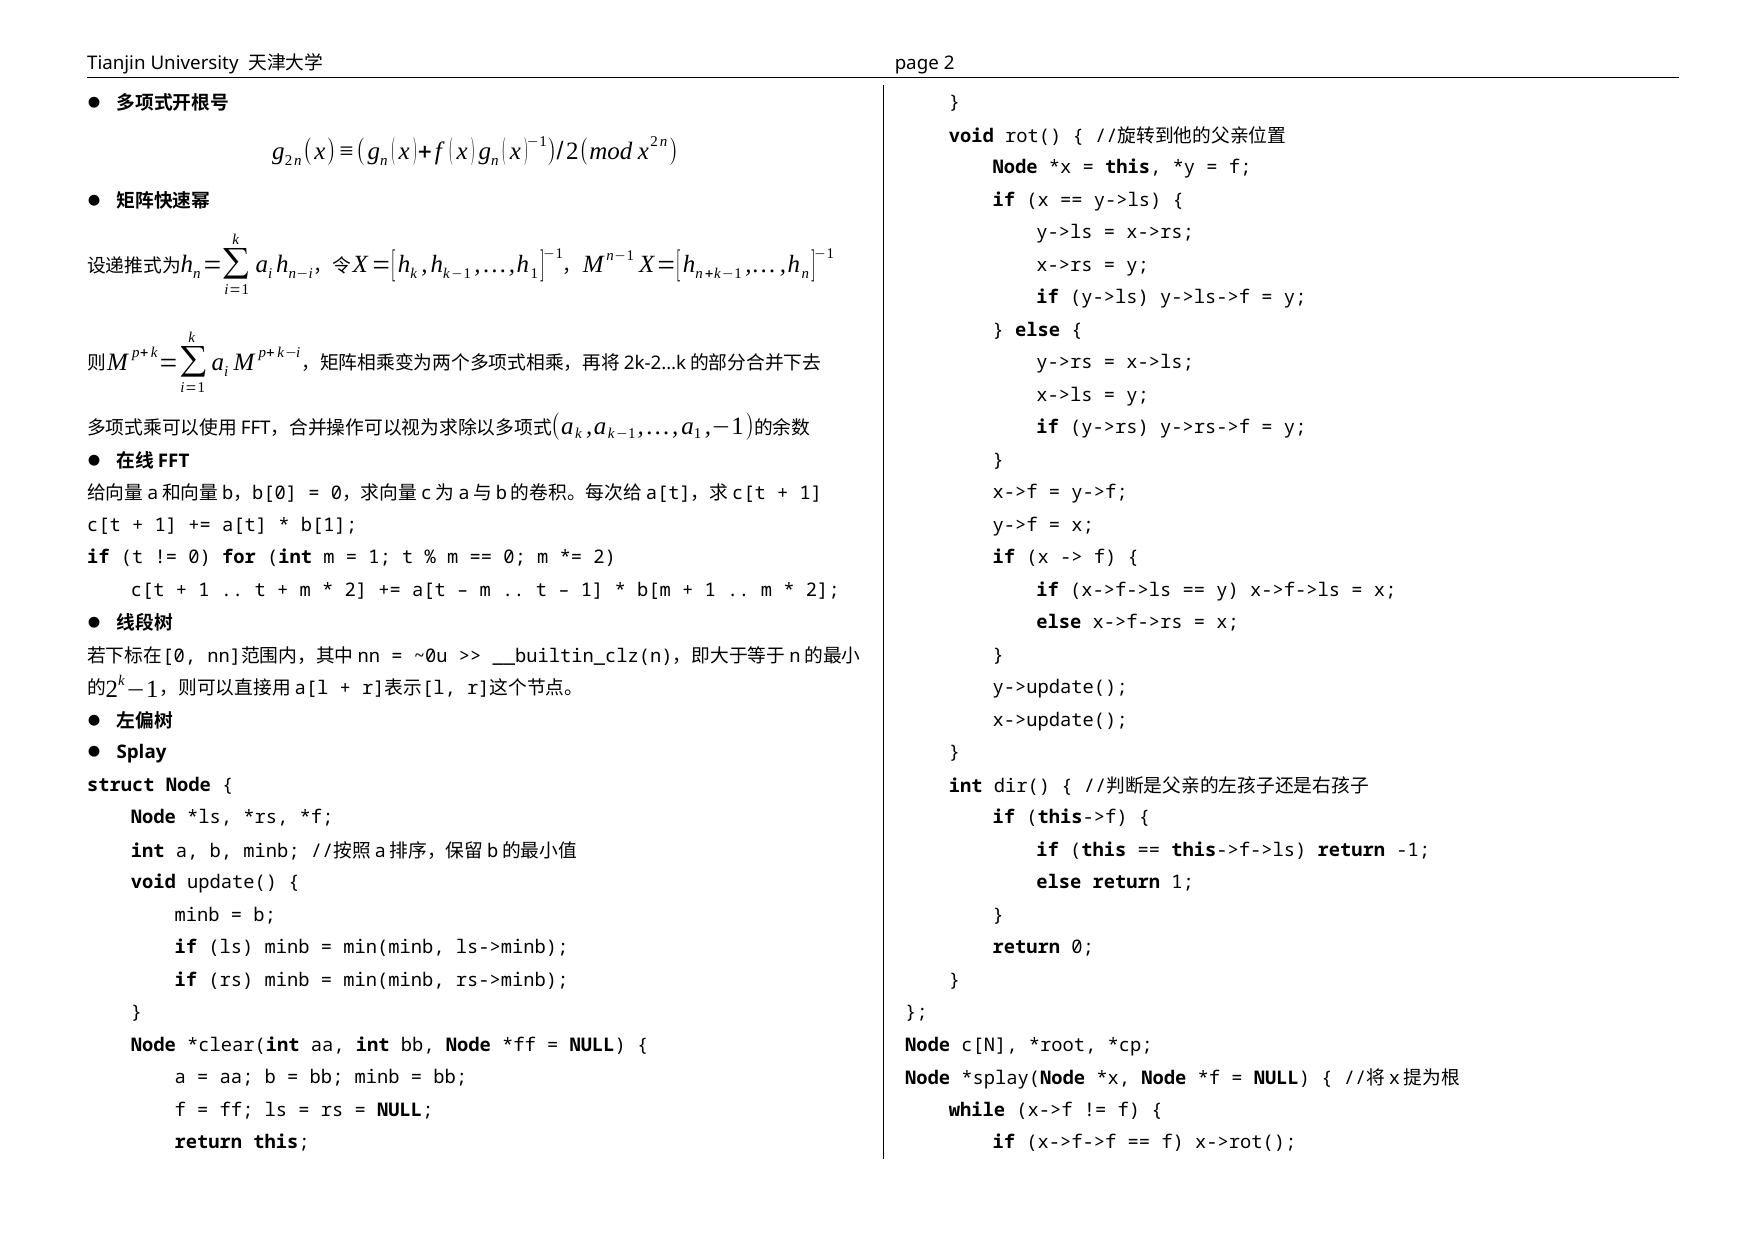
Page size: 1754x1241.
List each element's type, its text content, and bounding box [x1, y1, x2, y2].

text int a, b, minb; //按照a排序，保留b的最小值 [87, 833, 861, 865]
text x->rs = y; [905, 248, 1679, 280]
text return this; [87, 1125, 861, 1158]
text Node *x = this, *y = f; [905, 150, 1679, 183]
text 设递推式为，令， [87, 215, 861, 313]
text struct Node { [87, 768, 861, 800]
text if (t != 0) for (int m = 1; t % m == 0; m *= 2) [87, 540, 861, 573]
text if (rs) minb = min(minb, rs->minb); [87, 963, 861, 995]
text y->update(); [905, 670, 1679, 703]
text else return 1; [905, 865, 1679, 898]
text void update() { [87, 865, 861, 898]
subtitle 矩阵快速幂 [87, 183, 861, 215]
text y->ls = x->rs; [905, 215, 1679, 248]
text } [905, 898, 1679, 930]
text x->update(); [905, 703, 1679, 735]
text if (x == y->ls) { [905, 183, 1679, 215]
text if (y->ls) y->ls->f = y; [905, 280, 1679, 313]
text if (this == this->f->ls) return -1; [905, 833, 1679, 865]
text Node c[N], *root, *cp; [905, 1028, 1679, 1060]
text void rot() { //旋转到他的父亲位置 [905, 118, 1679, 150]
subtitle 线段树 [87, 605, 861, 638]
text Node *clear(int aa, int bb, Node *ff = NULL) { [87, 1028, 861, 1060]
text while (x->f != f) { [905, 1093, 1679, 1125]
text f = ff; ls = rs = NULL; [87, 1093, 861, 1125]
text minb = b; [87, 898, 861, 930]
text y->rs = x->ls; [905, 345, 1679, 378]
text c[t + 1 .. t + m * 2] += a[t – m .. t – 1] * b[m + 1 .. m * 2]; [87, 573, 861, 605]
text } [905, 85, 1679, 118]
text if (ls) minb = min(minb, ls->minb); [87, 930, 861, 963]
subtitle Splay [87, 735, 861, 768]
text } [905, 638, 1679, 670]
text } [905, 963, 1679, 995]
text a = aa; b = bb; minb = bb; [87, 1060, 861, 1093]
subtitle 在线FFT [87, 443, 861, 475]
text y->f = x; [905, 508, 1679, 540]
text Node *ls, *rs, *f; [87, 800, 861, 833]
text if (x->f->ls == y) x->f->ls = x; [905, 573, 1679, 605]
text if (x->f->f == f) x->rot(); [905, 1125, 1679, 1158]
subtitle 多项式开根号 [87, 85, 861, 118]
text else x->f->rs = x; [905, 605, 1679, 638]
text 若下标在[0, nn]范围内，其中nn = ~0u >> __builtin_clz(n)，即大于等于n的最小的，则可以直接用a[l + r]表示[l, r]这个节点。 [87, 638, 861, 703]
text if (x -> f) { [905, 540, 1679, 573]
text if (y->rs) y->rs->f = y; [905, 410, 1679, 443]
text } [87, 995, 861, 1028]
text } else { [905, 313, 1679, 345]
text c[t + 1] += a[t] * b[1]; [87, 508, 861, 540]
text 多项式乘可以使用FFT，合并操作可以视为求除以多项式的余数 [87, 410, 861, 443]
subtitle 左偏树 [87, 703, 861, 735]
text }; [905, 995, 1679, 1028]
text 则，矩阵相乘变为两个多项式相乘，再将2k-2…k的部分合并下去 [87, 313, 861, 410]
text } [905, 443, 1679, 475]
text } [905, 735, 1679, 768]
text if (this->f) { [905, 800, 1679, 833]
text Node *splay(Node *x, Node *f = NULL) { //将x提为根 [905, 1060, 1679, 1093]
text int dir() { //判断是父亲的左孩子还是右孩子 [905, 768, 1679, 800]
text x->f = y->f; [905, 475, 1679, 508]
text return 0; [905, 930, 1679, 963]
text x->ls = y; [905, 378, 1679, 410]
text 给向量a和向量b，b[0] = 0，求向量c为a与b的卷积。每次给a[t]，求c[t + 1] [87, 475, 861, 508]
